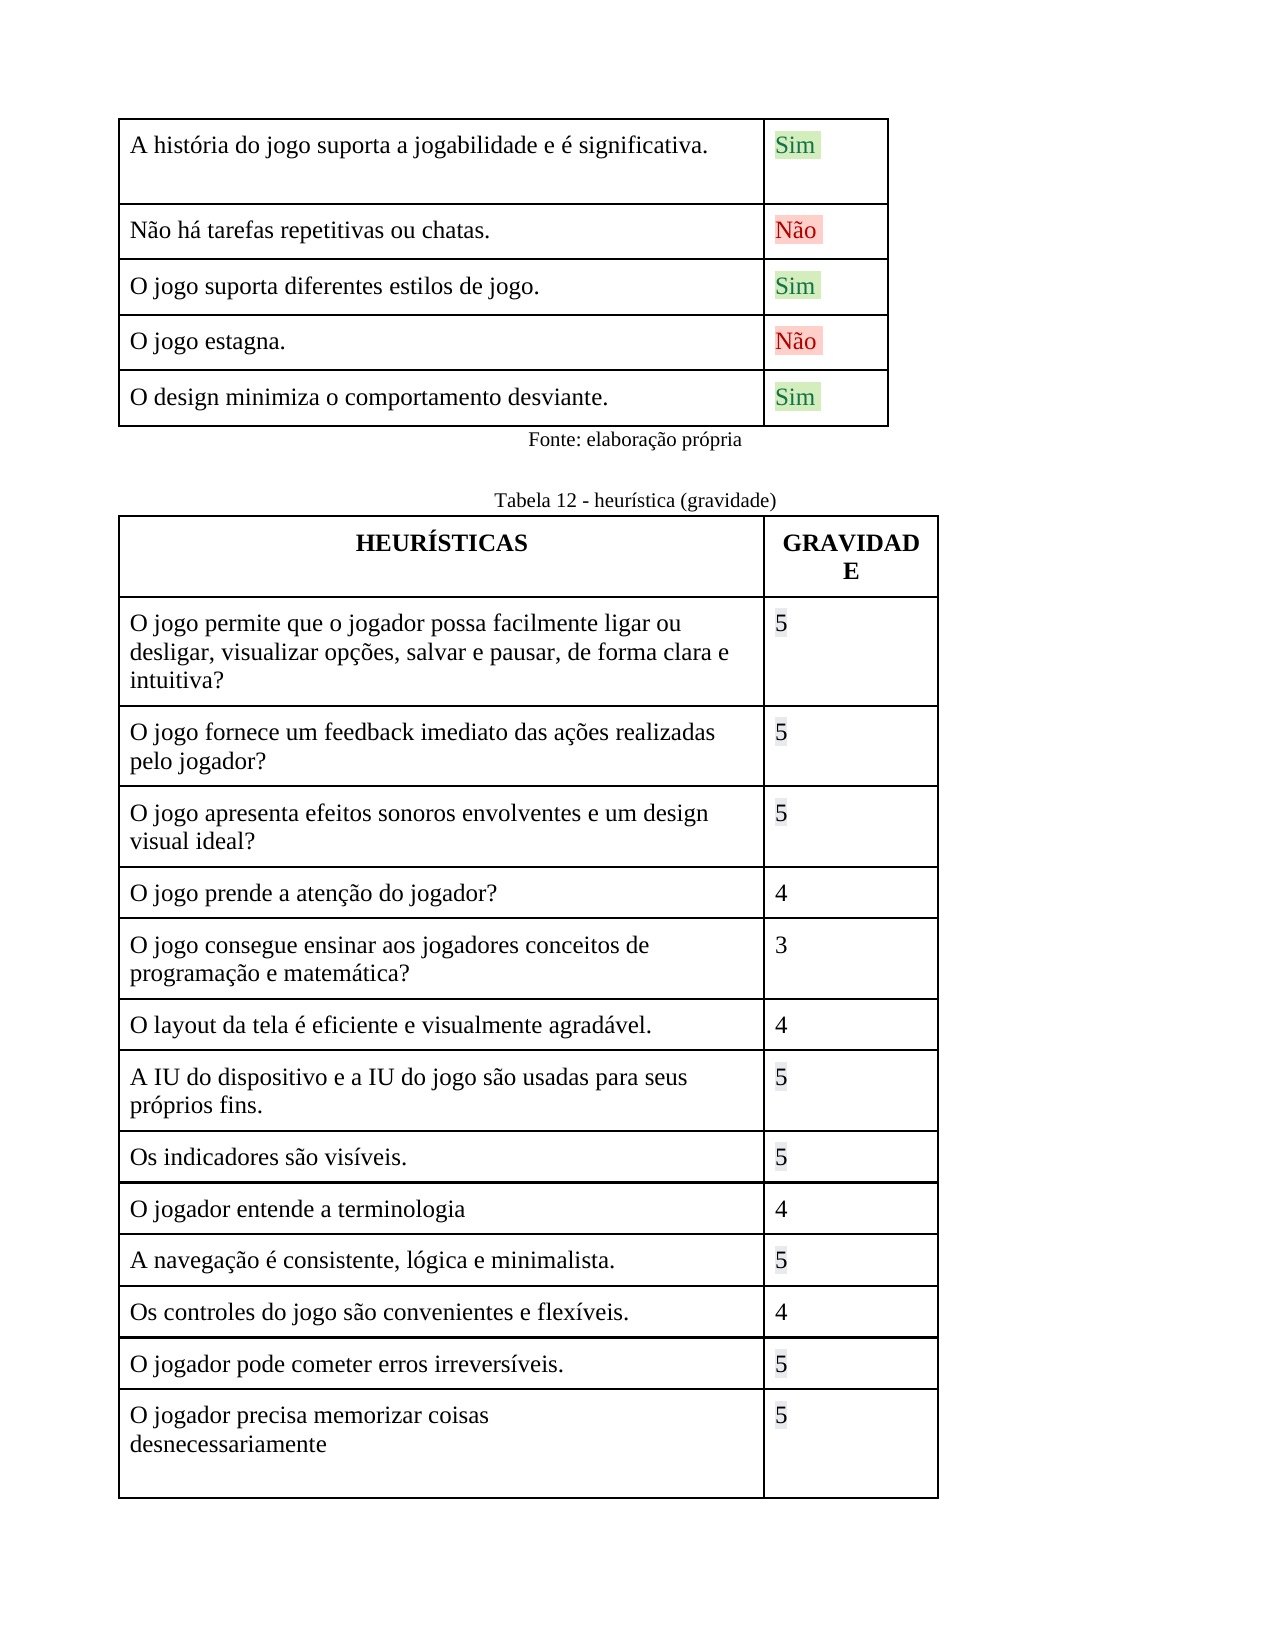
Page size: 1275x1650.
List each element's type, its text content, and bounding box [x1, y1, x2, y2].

table_cell O jogo suporta diferentes estilos de jogo. [120, 260, 763, 314]
table_cell Os indicadores são visíveis. [120, 1132, 763, 1181]
table_cell [765, 1000, 937, 1049]
table_cell [765, 1132, 937, 1181]
text Tabela 12 - heurística (gravidade) [118, 487, 1152, 512]
table_cell O design minimiza o comportamento desviante. [120, 371, 763, 425]
table_cell [765, 1051, 937, 1130]
table_header GRAVIDADE [765, 517, 937, 596]
table_cell [765, 1287, 937, 1336]
table_cell [765, 120, 887, 203]
table_cell O jogo consegue ensinar aos jogadores conceitos de programação e matemática? [120, 919, 763, 998]
table_cell [765, 787, 937, 866]
table_cell O layout da tela é eficiente e visualmente agradável. [120, 1000, 763, 1049]
table_cell [765, 371, 887, 425]
table_cell Os controles do jogo são convenientes e flexíveis. [120, 1287, 763, 1336]
table_cell Não há tarefas repetitivas ou chatas. [120, 205, 763, 258]
table_cell O jogo apresenta efeitos sonoros envolventes e um design visual ideal? [120, 787, 763, 866]
table_cell [765, 598, 937, 705]
table_cell O jogo estagna. [120, 316, 763, 369]
text Fonte: elaboração própria [118, 427, 1152, 451]
table_header HEURÍSTICAS [120, 517, 763, 596]
table_cell A navegação é consistente, lógica e minimalista. [120, 1235, 763, 1285]
table_cell [765, 1390, 937, 1497]
table_cell [765, 1339, 937, 1388]
table_cell A história do jogo suporta a jogabilidade e é significativa. [120, 120, 763, 203]
table_cell [765, 1184, 937, 1233]
table_cell O jogador entende a terminologia [120, 1184, 763, 1233]
table_cell O jogo permite que o jogador possa facilmente ligar ou desligar, visualizar opções, salvar e pausar, de forma clara e intuitiva? [120, 598, 763, 705]
table_cell [765, 919, 937, 998]
table_cell O jogador pode cometer erros irreversíveis. [120, 1339, 763, 1388]
table_cell A IU do dispositivo e a IU do jogo são usadas para seus próprios fins. [120, 1051, 763, 1130]
table_cell [765, 868, 937, 917]
table_cell [765, 316, 887, 369]
table_cell [765, 707, 937, 785]
table_cell [765, 1235, 937, 1285]
table_cell [765, 205, 887, 258]
table_cell O jogador precisa memorizar coisas desnecessariamente [120, 1390, 763, 1497]
table_cell O jogo prende a atenção do jogador? [120, 868, 763, 917]
table_cell [765, 260, 887, 314]
table_cell O jogo fornece um feedback imediato das ações realizadas pelo jogador? [120, 707, 763, 785]
